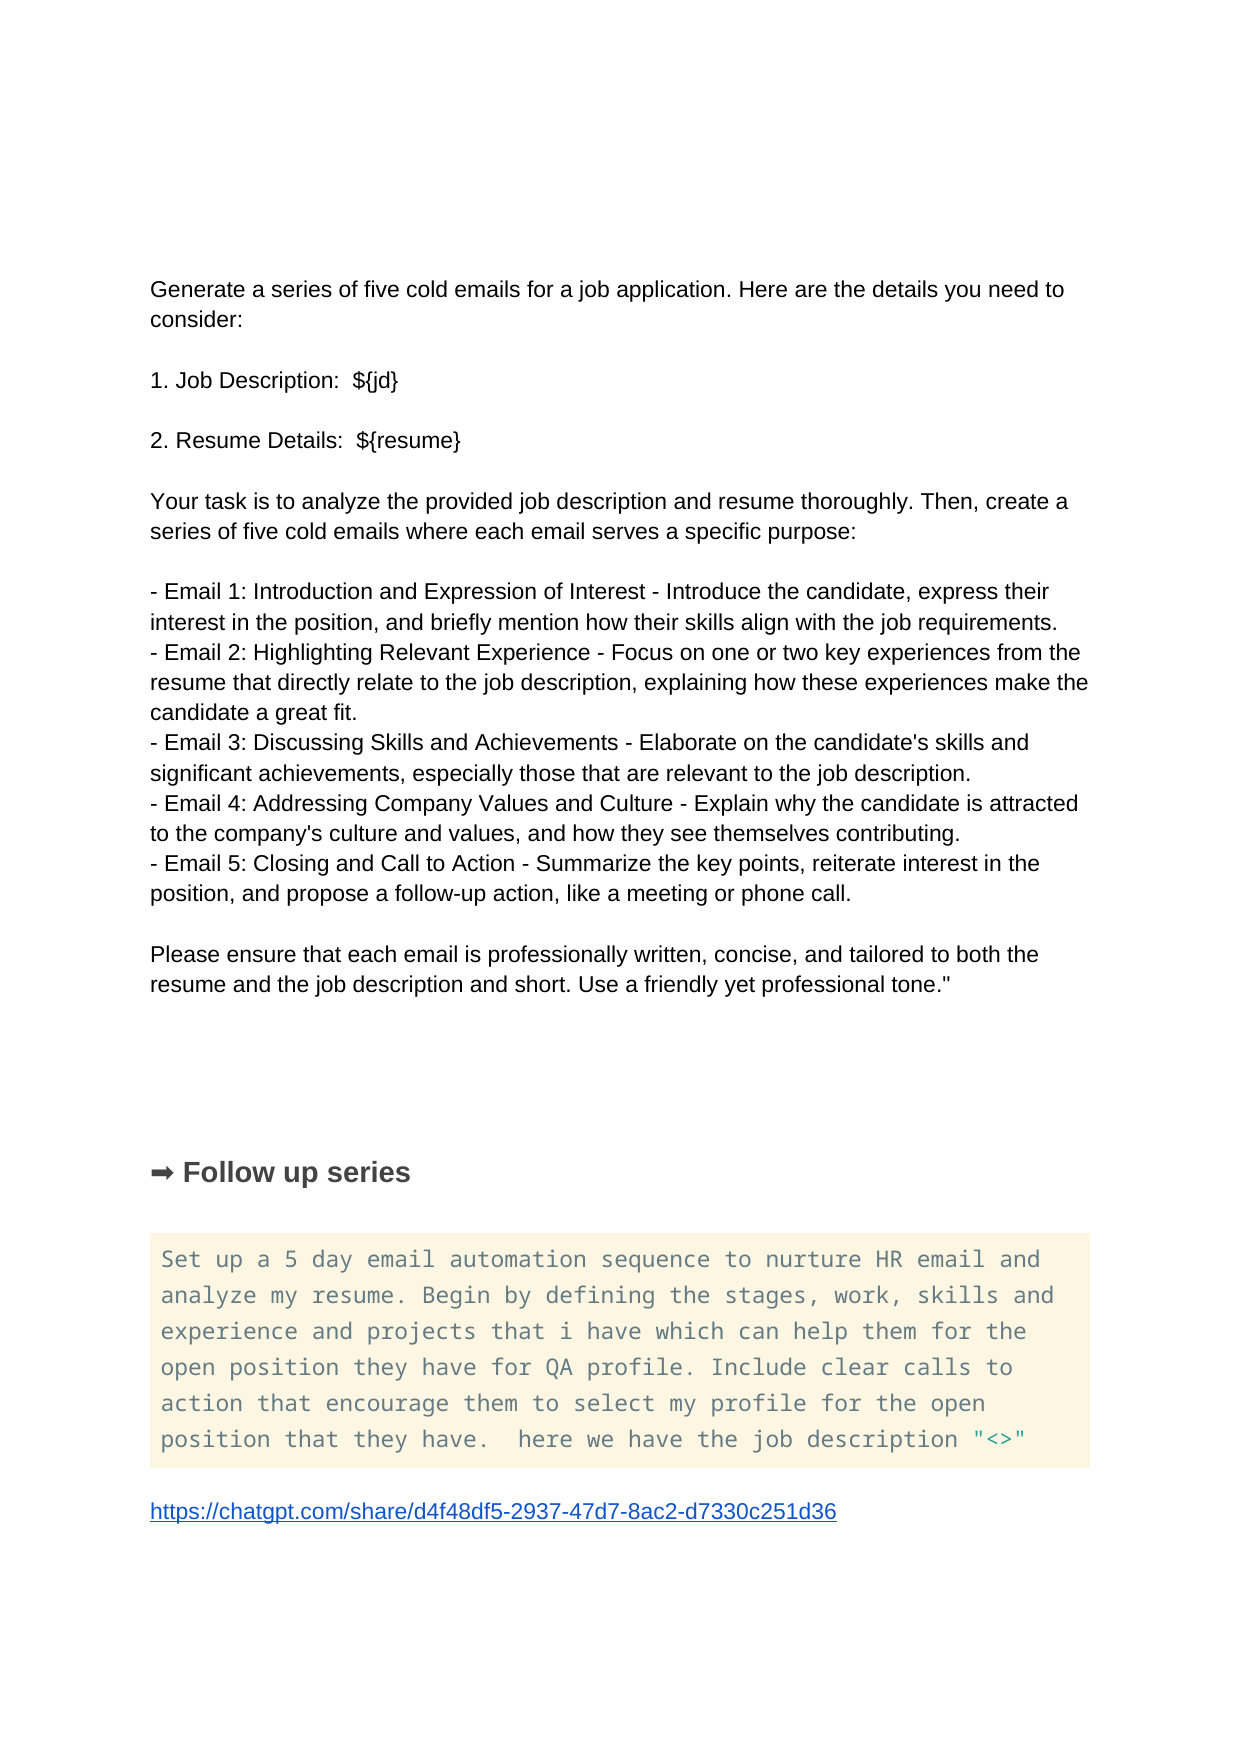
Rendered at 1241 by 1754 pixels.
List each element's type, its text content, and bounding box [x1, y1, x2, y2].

text https://chatgpt.com/share/d4f48df5-2937-47d7-8ac2-d7330c251d36 [150, 1498, 1090, 1524]
text 1. Job Description: ${jd} [150, 367, 1090, 393]
text Please ensure that each email is professionally written, concise, and tailored to both the resume and the job description and short. Use a friendly yet professional tone." [150, 941, 1090, 997]
text - Email 1: Introduction and Expression of Interest - Introduce the candidate, express their interest in the position, and briefly mention how their skills align with the job requirements. [150, 578, 1090, 635]
text Generate a series of five cold emails for a job application. Here are the details you need to consider: [150, 276, 1090, 333]
text - Email 5: Closing and Call to Action - Summarize the key points, reiterate interest in the position, and propose a follow-up action, like a meeting or phone call. [150, 850, 1090, 907]
text - Email 4: Addressing Company Values and Culture - Explain why the candidate is attracted to the company's culture and values, and how they see themselves contributing. [150, 790, 1090, 846]
subtitle ➡️ Follow up series [150, 1155, 1090, 1189]
text - Email 2: Highlighting Relevant Experience - Focus on one or two key experiences from the resume that directly relate to the job description, explaining how these experiences make the candidate a great fit. [150, 639, 1090, 725]
text - Email 3: Discussing Skills and Achievements - Elaborate on the candidate's skills and significant achievements, especially those that are relevant to the job description. [150, 729, 1090, 786]
text Your task is to analyze the provided job description and resume thoroughly. Then, create a series of five cold emails where each email serves a specific purpose: [150, 488, 1090, 544]
text 2. Resume Details: ${resume} [150, 427, 1090, 453]
table_header Set up a 5 day email automation sequence to nurture HR email and analyze my resume. Begin by defining the stages, work, skills and experience and projects that i have which can help them for the open position they have for QA profile. Include clear calls to action that encourage them to select my profile for the open position that they have. here we have the job description "<>" [150, 1233, 1090, 1468]
